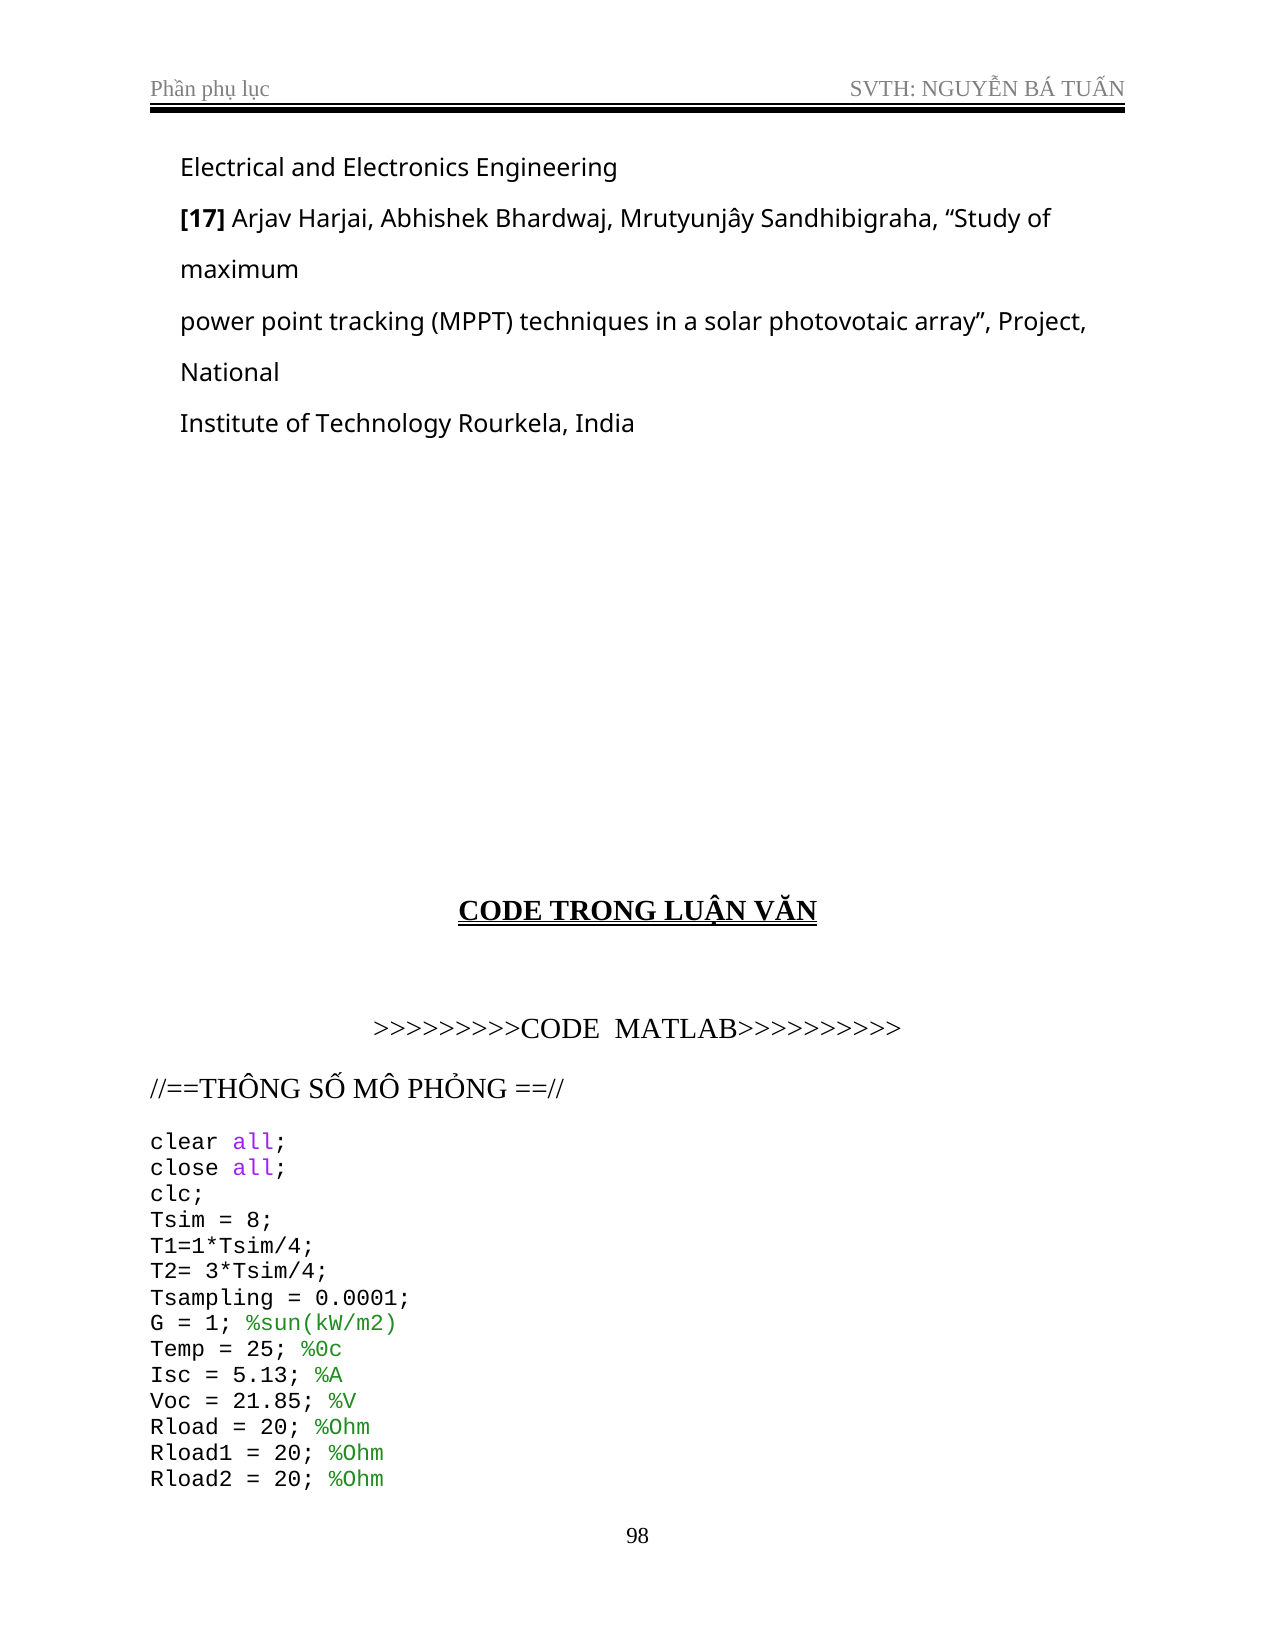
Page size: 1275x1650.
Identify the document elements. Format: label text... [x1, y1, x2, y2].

text Isc = 5.13; %A [150, 1364, 1125, 1389]
text Tsampling = 0.0001; [150, 1286, 1125, 1312]
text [180, 150, 1125, 439]
text Rload2 = 20; %Ohm [150, 1467, 1125, 1493]
text Rload1 = 20; %Ohm [150, 1441, 1125, 1467]
text Voc = 21.85; %V [150, 1389, 1125, 1416]
text T2= 3*Tsim/4; [150, 1260, 1125, 1286]
text //==THÔNG SỐ MÔ PHỎNG ==// [150, 1071, 1125, 1104]
text T1=1*Tsim/4; [150, 1234, 1125, 1260]
text Tsim = 8; [150, 1208, 1125, 1234]
text close all; [150, 1156, 1125, 1182]
text clc; [150, 1182, 1125, 1208]
text CODE TRONG LUẬN VĂN [150, 893, 1125, 926]
text Rload = 20; %Ohm [150, 1416, 1125, 1441]
text clear all; [150, 1130, 1125, 1156]
text G = 1; %sun(kW/m2) [150, 1312, 1125, 1338]
text >>>>>>>>>CODE MATLAB>>>>>>>>>> [150, 1011, 1125, 1045]
text Temp = 25; %0c [150, 1338, 1125, 1364]
